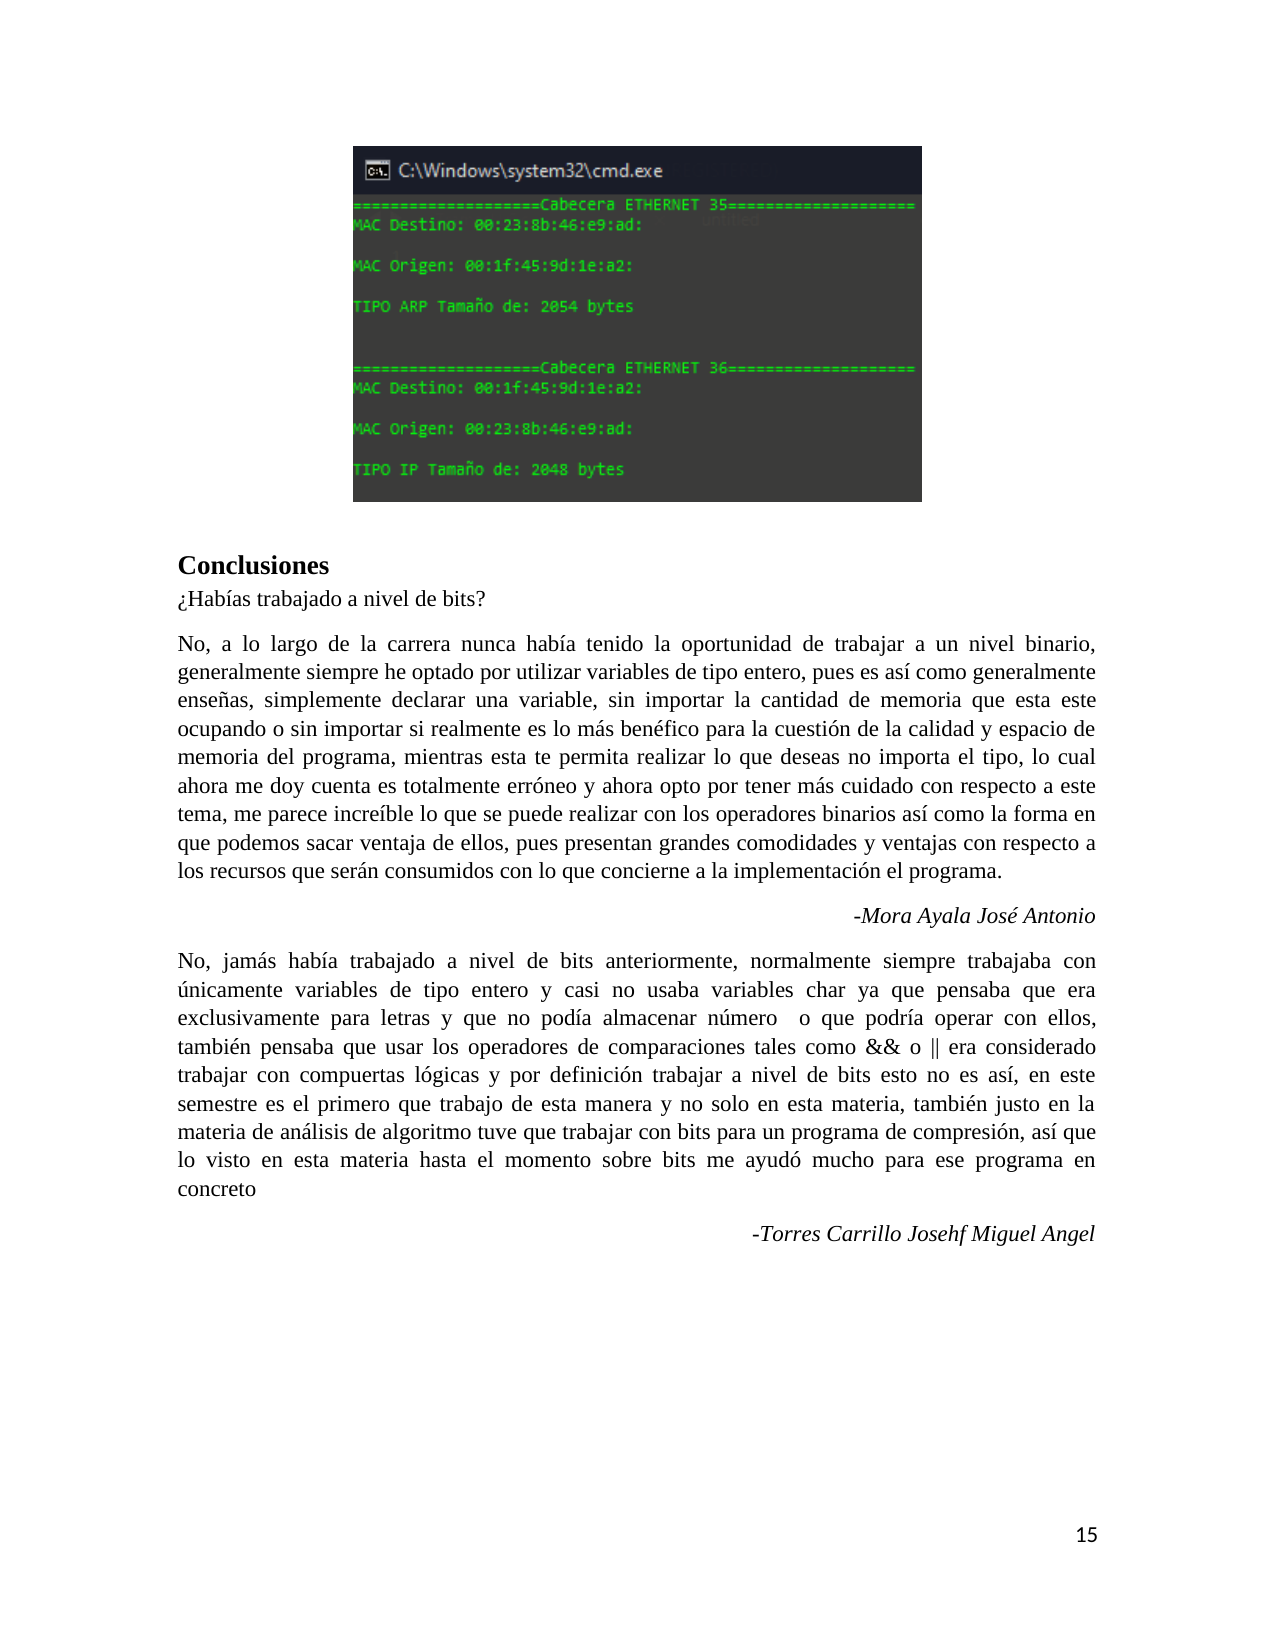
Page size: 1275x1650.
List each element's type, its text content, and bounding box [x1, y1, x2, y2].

subtitle Conclusiones [177, 549, 1098, 580]
text ¿Habías trabajado a nivel de bits? [177, 584, 1098, 611]
text No, jamás había trabajado a nivel de bits anteriormente, normalmente siempre trabajaba con únicamente variables de tipo entero y casi no usaba variables char ya que pensaba que era exclusivamente para letras y que no podía almacenar número o que podría operar con ellos, también pensaba que usar los operadores de comparaciones tales como && o || era considerado trabajar con compuertas lógicas y por definición trabajar a nivel de bits esto no es así, en este semestre es el primero que trabajo de esta manera y no solo en esta materia, también justo en la materia de análisis de algoritmo tuve que trabajar con bits para un programa de compresión, así que lo visto en esta materia hasta el momento sobre bits me ayudó mucho para ese programa en concreto [177, 947, 1098, 1201]
text -Mora Ayala José Antonio [177, 902, 1098, 929]
text No, a lo largo de la carrera nunca había tenido la oportunidad de trabajar a un nivel binario, generalmente siempre he optado por utilizar variables de tipo entero, pues es así como generalmente enseñas, simplemente declarar una variable, sin importar la cantidad de memoria que esta este ocupando o sin importar si realmente es lo más benéfico para la cuestión de la calidad y espacio de memoria del programa, mientras esta te permita realizar lo que deseas no importa el tipo, lo cual ahora me doy cuenta es totalmente erróneo y ahora opto por tener más cuidado con respecto a este tema, me parece increíble lo que se puede realizar con los operadores binarios así como la forma en que podemos sacar ventaja de ellos, pues presentan grandes comodidades y ventajas con respecto a los recursos que serán consumidos con lo que concierne a la implementación el programa. [177, 630, 1098, 883]
text -Torres Carrillo Josehf Miguel Angel [177, 1220, 1098, 1246]
picture [353, 146, 922, 502]
